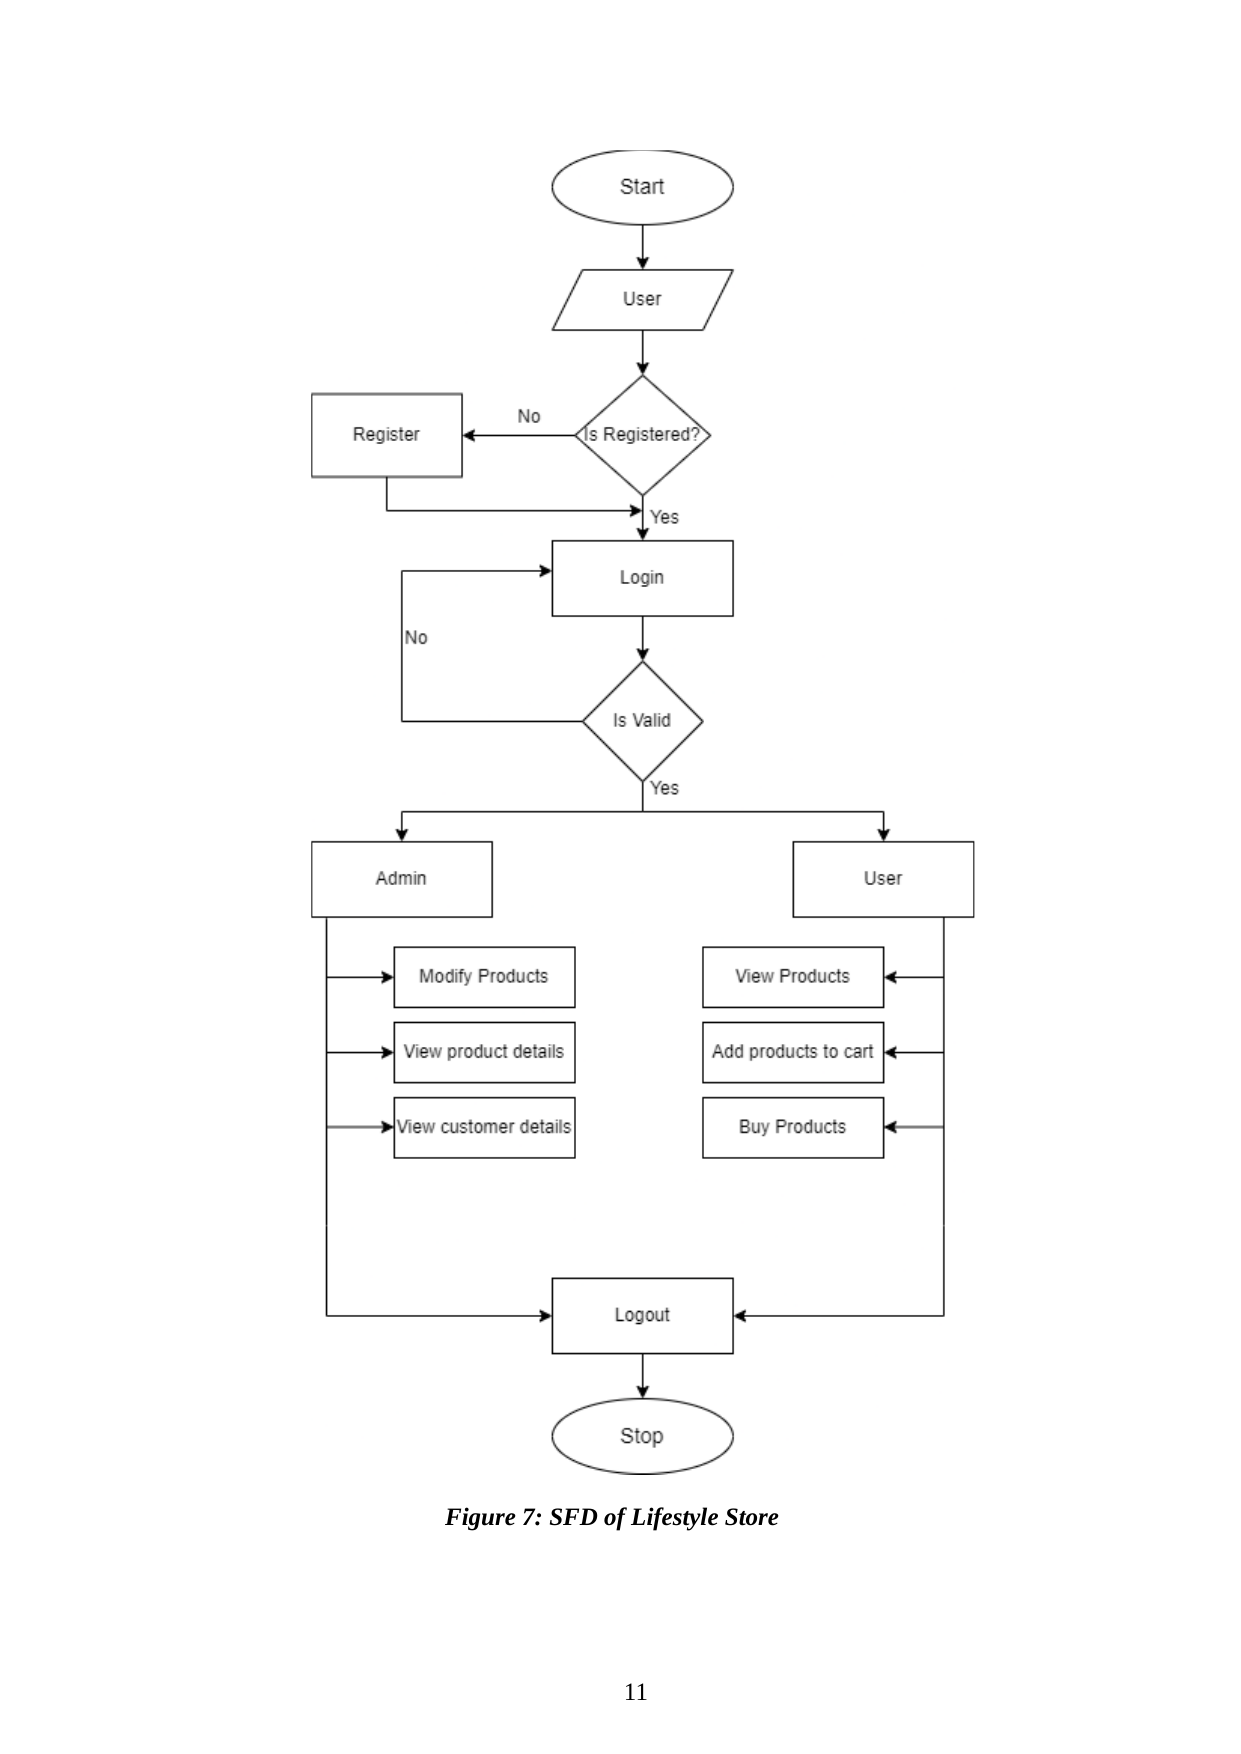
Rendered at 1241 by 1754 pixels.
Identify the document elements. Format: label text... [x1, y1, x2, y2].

subtitle Figure 7: SFD of Lifestyle Store [129, 1502, 1097, 1531]
picture [311, 150, 975, 1475]
